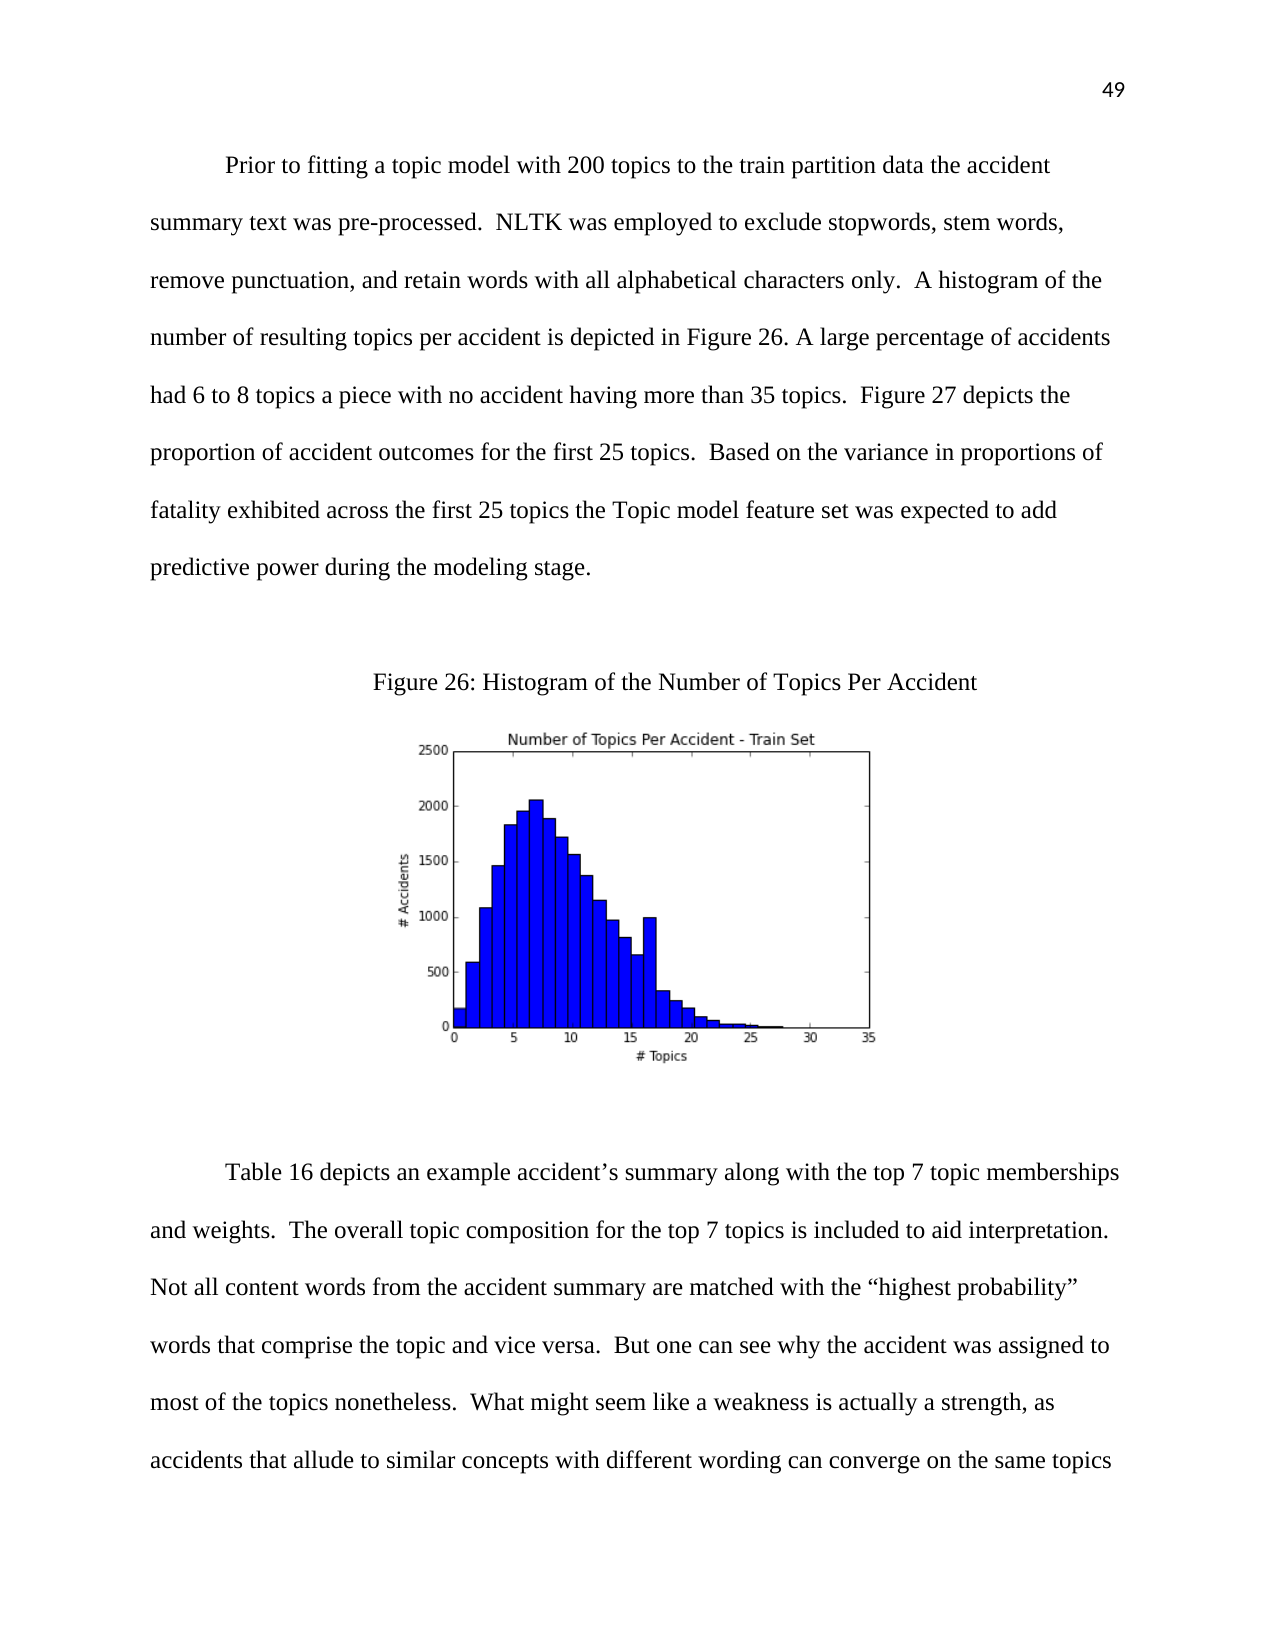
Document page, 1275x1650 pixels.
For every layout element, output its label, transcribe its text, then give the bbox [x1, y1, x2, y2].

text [150, 1157, 1125, 1474]
text Prior to fitting a topic model with 200 topics to the train partition data the accident summary text was pre-processed. NLTK was employed to exclude stopwords, stem words, remove punctuation, and retain words with all alphabetical characters only. A histogram of the number of resulting topics per accident is depicted in Figure 26. A large percentage of accidents had 6 to 8 topics a piece with no accident having more than 35 topics. Figure 27 depicts the proportion of accident outcomes for the first 25 topics. Based on the variance in proportions of fatality exhibited across the first 25 topics the Topic model feature set was expected to add predictive power during the modeling stage. [150, 150, 1125, 581]
picture [391, 724, 884, 1072]
